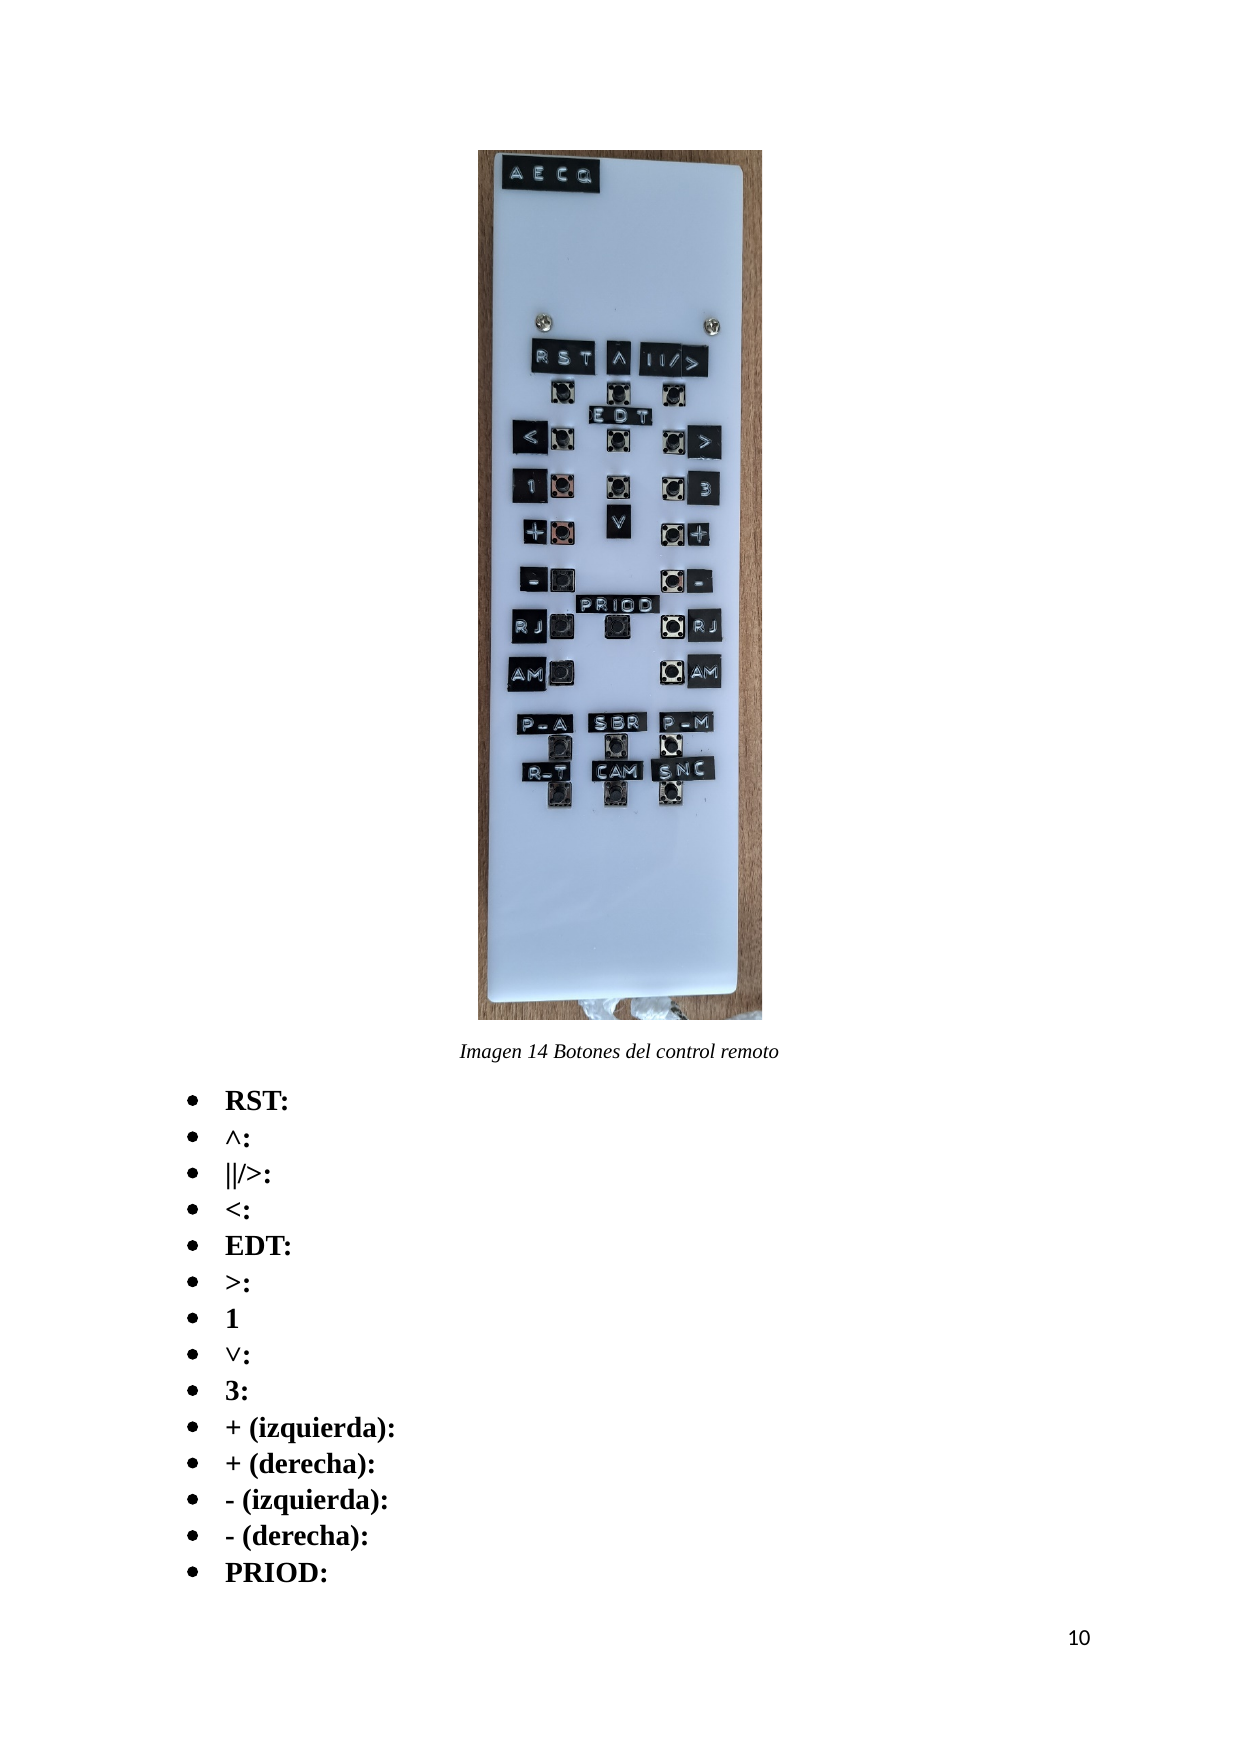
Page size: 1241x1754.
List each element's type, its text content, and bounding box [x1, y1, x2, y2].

list - (derecha): [187, 1518, 1090, 1552]
list PRIOD: [187, 1555, 1090, 1588]
text Imagen 14 Botones del control remoto [150, 1039, 1090, 1063]
list EDT: [187, 1228, 1090, 1262]
list RST: [187, 1083, 1090, 1117]
list ||/>: [187, 1156, 1090, 1190]
picture [478, 150, 763, 1020]
list 1 [187, 1301, 1090, 1335]
list 3: [187, 1373, 1090, 1407]
list ˅: [187, 1337, 1090, 1371]
list <: [187, 1192, 1090, 1226]
list + (izquierda): [187, 1410, 1090, 1443]
list + (derecha): [187, 1446, 1090, 1480]
list >: [187, 1265, 1090, 1298]
list - (izquierda): [187, 1482, 1090, 1516]
list ˄: [187, 1120, 1090, 1153]
